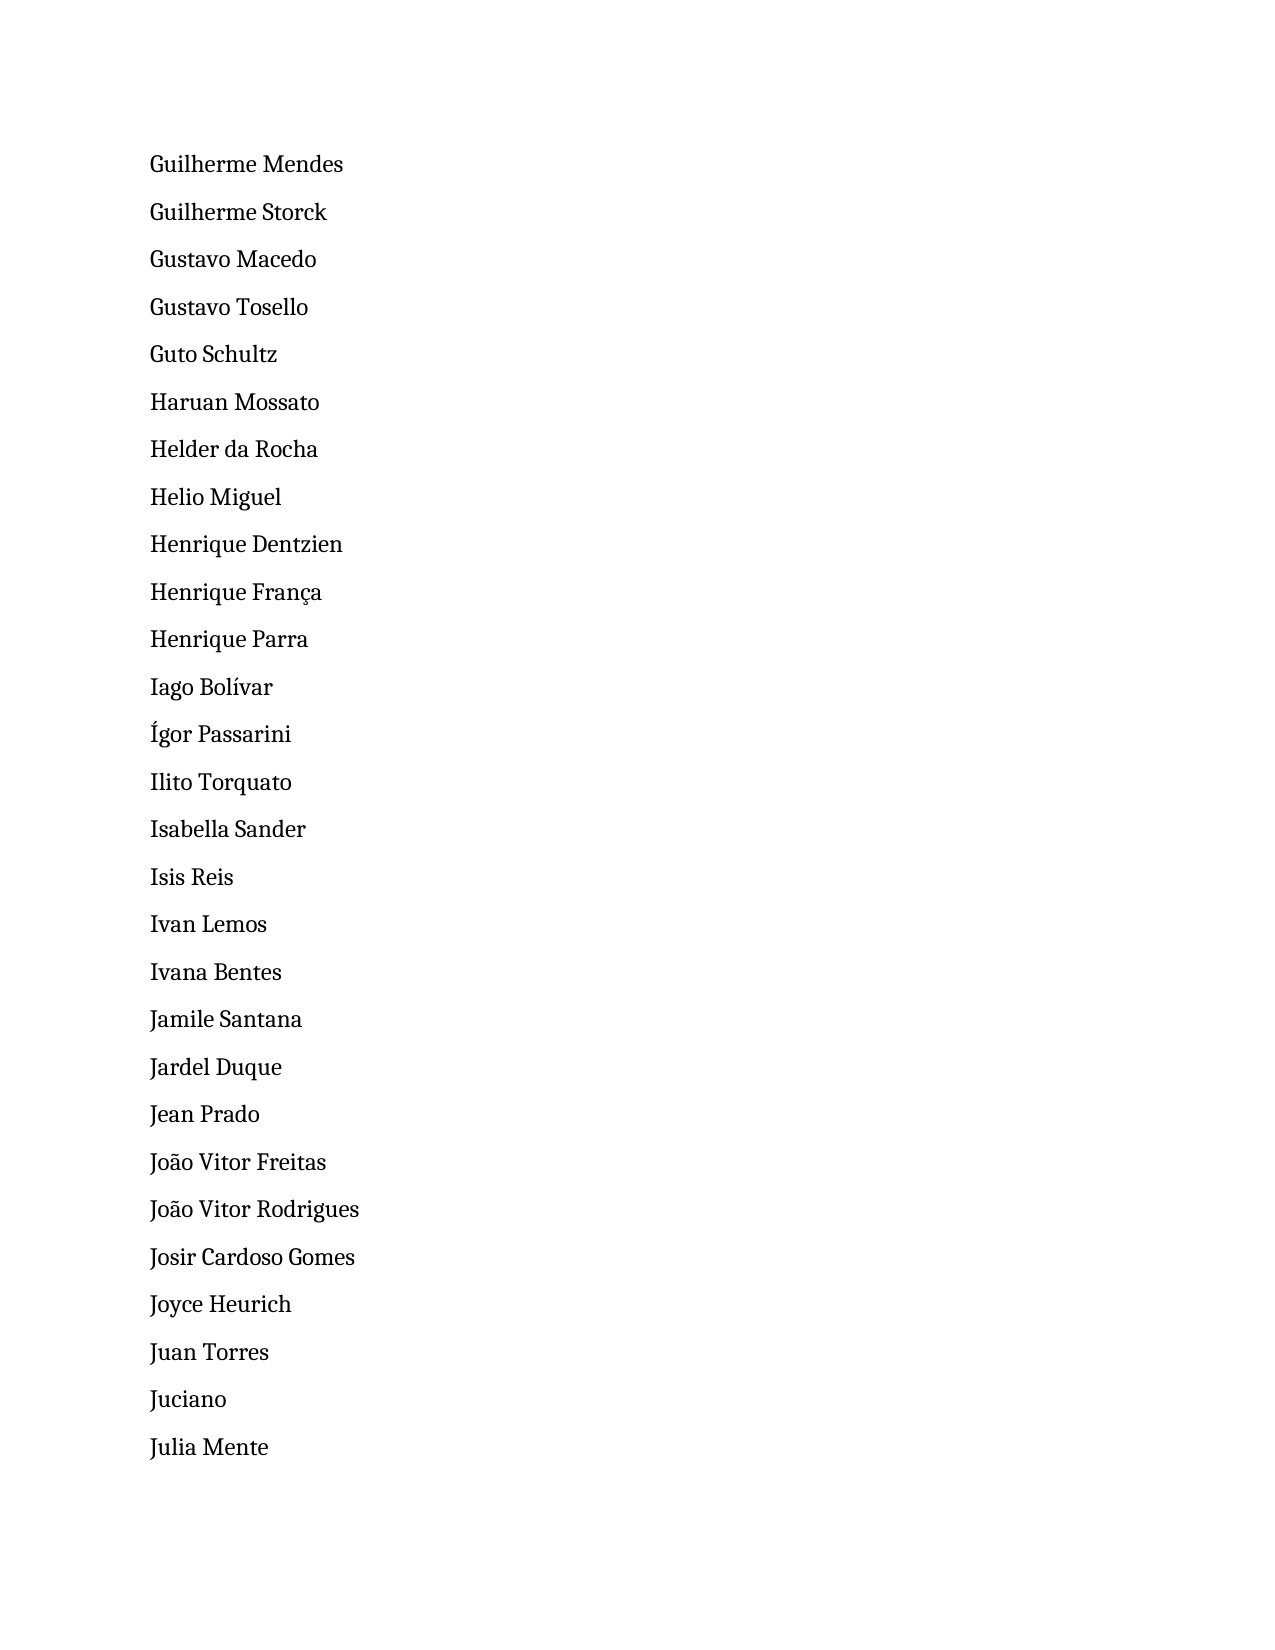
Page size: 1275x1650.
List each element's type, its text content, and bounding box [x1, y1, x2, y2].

text Ivan Lemos [150, 910, 1125, 939]
text Ilito Torquato [150, 767, 1125, 796]
text Joyce Heurich [150, 1290, 1125, 1319]
text Helio Miguel [150, 482, 1125, 511]
text João Vitor Freitas [150, 1147, 1125, 1176]
text Juciano [150, 1385, 1125, 1414]
text Julia Mente [150, 1432, 1125, 1461]
text João Vitor Rodrigues [150, 1195, 1125, 1224]
text Guilherme Storck [150, 197, 1125, 226]
text Jamile Santana [150, 1005, 1125, 1034]
text Jean Prado [150, 1100, 1125, 1129]
text Iago Bolívar [150, 672, 1125, 701]
text Jardel Duque [150, 1052, 1125, 1081]
text Juan Torres [150, 1337, 1125, 1366]
text Ivana Bentes [150, 957, 1125, 986]
text Henrique França [150, 577, 1125, 606]
text Josir Cardoso Gomes [150, 1242, 1125, 1271]
text Isis Reis [150, 862, 1125, 891]
text Gustavo Tosello [150, 292, 1125, 321]
text Guilherme Mendes [150, 150, 1125, 179]
text Henrique Parra [150, 625, 1125, 654]
text Guto Schultz [150, 340, 1125, 369]
text Isabella Sander [150, 815, 1125, 844]
text Helder da Rocha [150, 435, 1125, 464]
text Haruan Mossato [150, 387, 1125, 416]
text Gustavo Macedo [150, 245, 1125, 274]
text Henrique Dentzien [150, 530, 1125, 559]
text Ígor Passarini [150, 720, 1125, 749]
